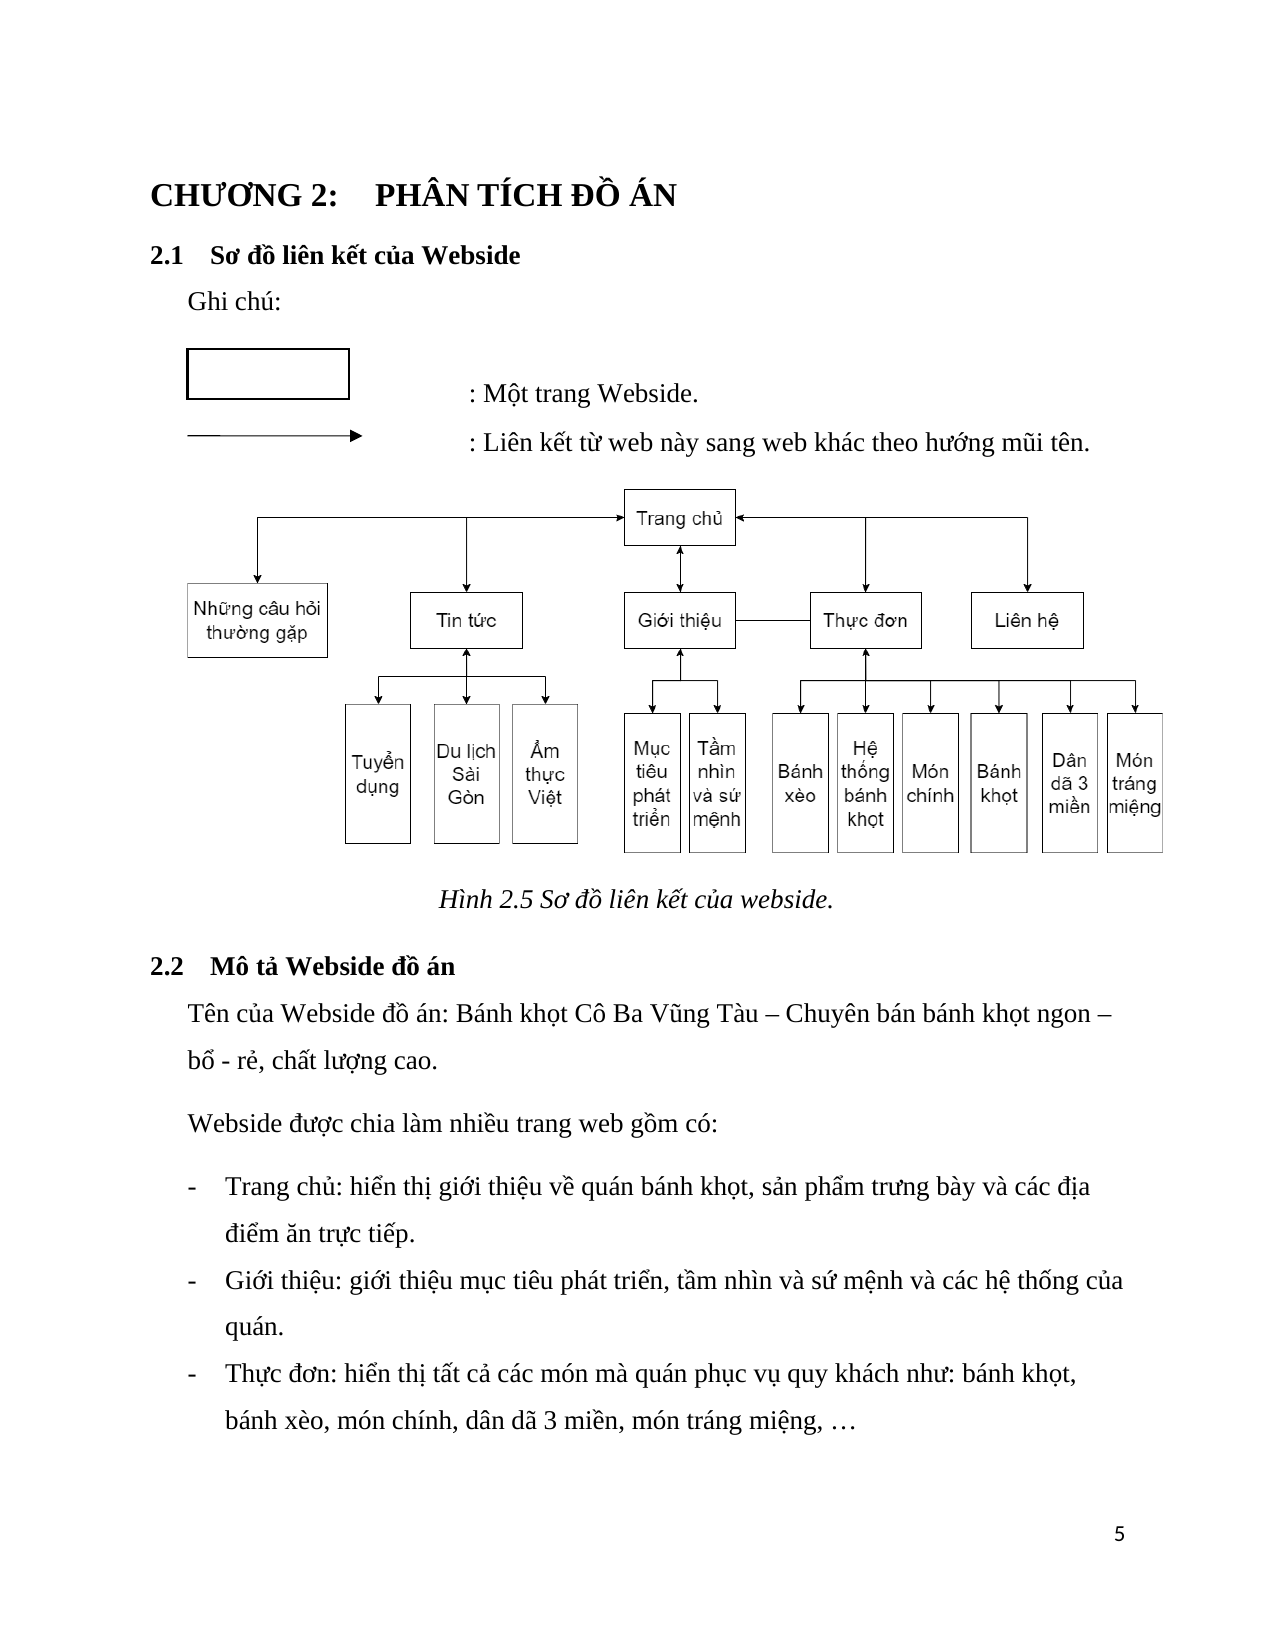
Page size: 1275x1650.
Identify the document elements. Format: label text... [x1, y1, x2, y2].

text : Một trang Webside. : Liên kết từ web này sang web khác theo hướng mũi tên. [187, 349, 1125, 457]
list Trang chủ: hiển thị giới thiệu về quán bánh khọt, sản phẩm trưng bày và các địa điểm ăn trực tiếp. [187, 1171, 1125, 1248]
text Tên của Webside đồ án: Bánh khọt Cô Ba Vũng Tàu – Chuyên bán bánh khọt ngon – bổ - rẻ, chất lượng cao. [187, 997, 1125, 1075]
subtitle Sơ đồ liên kết của Webside [150, 239, 1125, 270]
text Webside được chia làm nhiều trang web gồm có: [187, 1107, 1125, 1138]
list Giới thiệu: giới thiệu mục tiêu phát triển, tầm nhìn và sứ mệnh và các hệ thống của quán. [187, 1264, 1125, 1342]
list Thực đơn: hiển thị tất cả các món mà quán phục vụ quy khách như: bánh khọt, bánh xèo, món chính, dân dã 3 miền, món tráng miệng, … [187, 1357, 1125, 1435]
picture [187, 489, 1163, 853]
subtitle Mô tả Webside đồ án [150, 951, 1125, 982]
text Ghi chú: [187, 285, 1125, 317]
subtitle PHÂN TÍCH ĐỒ ÁN [150, 175, 1125, 213]
